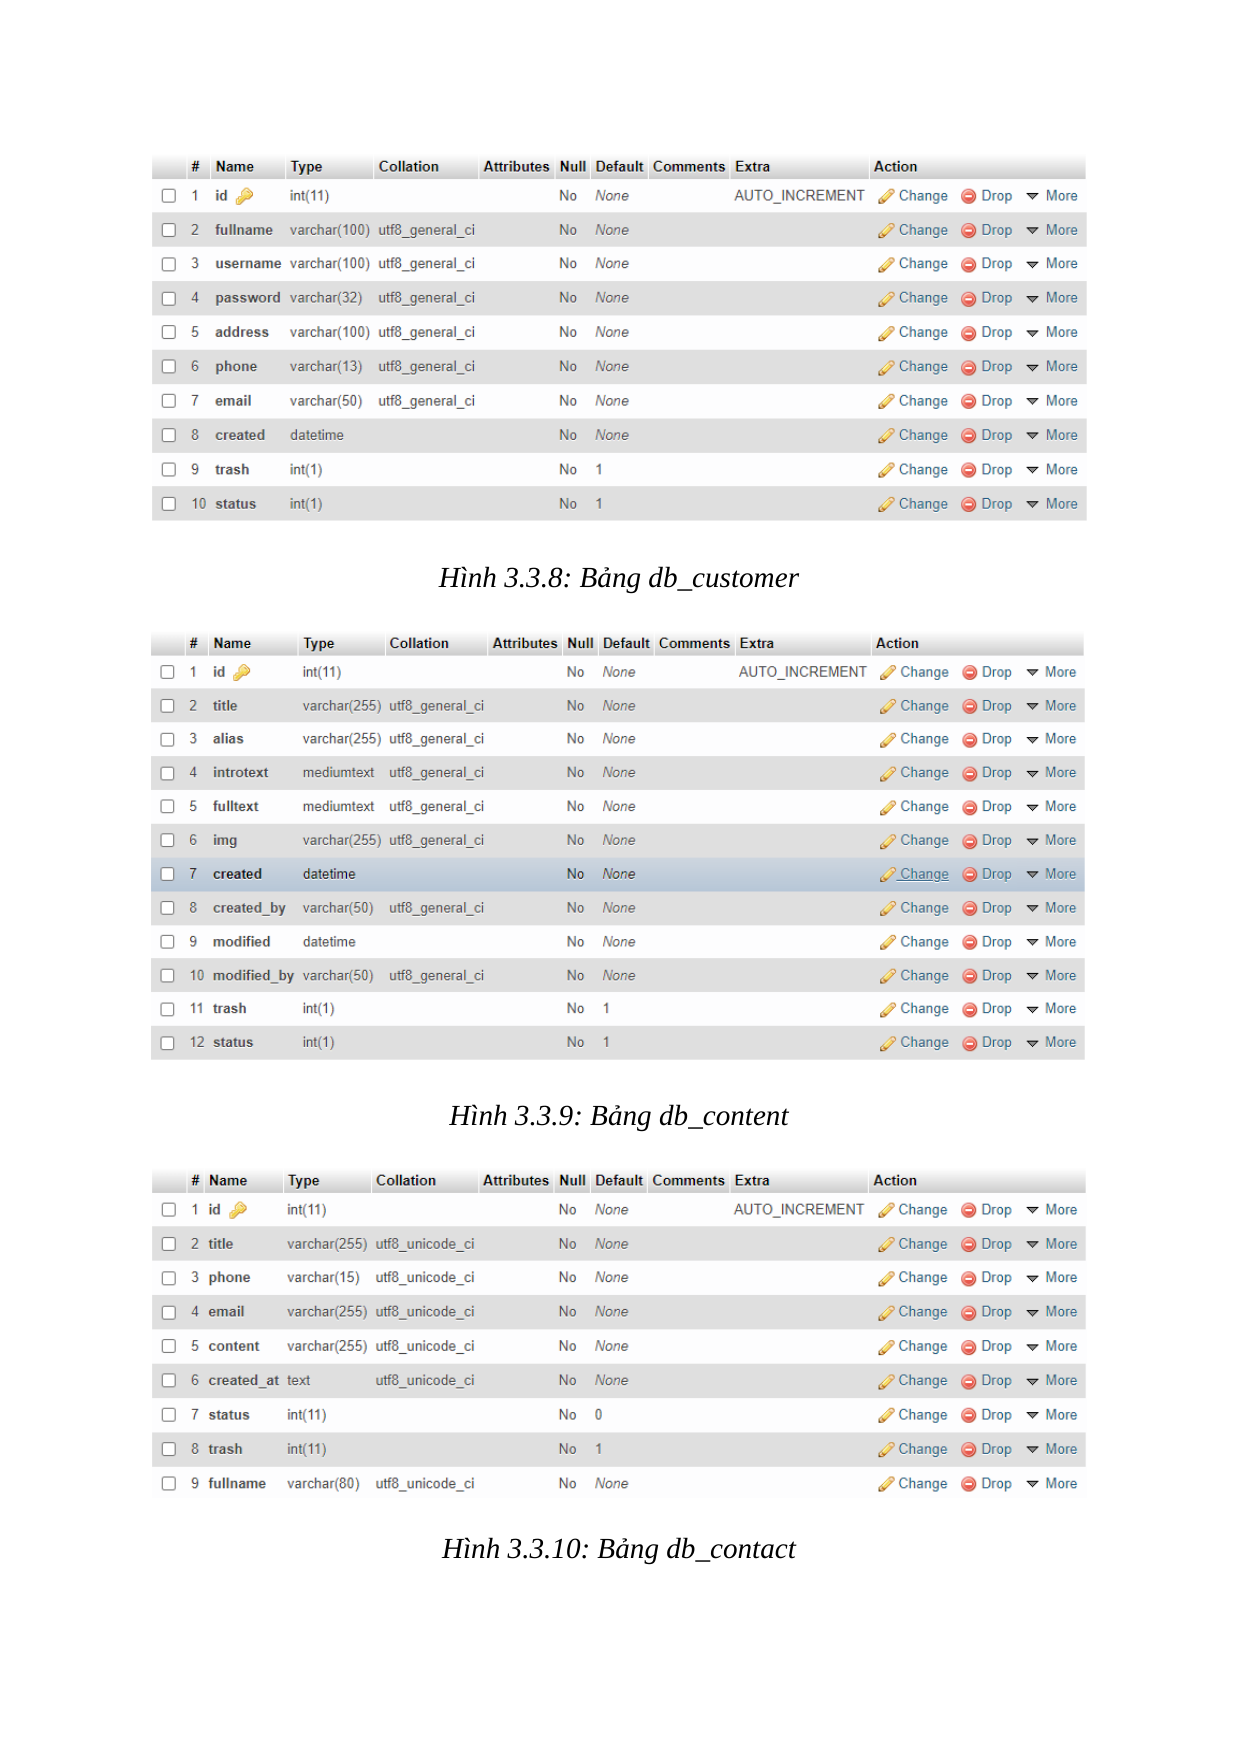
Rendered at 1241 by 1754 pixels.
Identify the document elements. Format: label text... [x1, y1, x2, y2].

picture [150, 150, 1091, 527]
picture [150, 1164, 1090, 1498]
text Hình 3.3.10: Bảng db_contact [150, 1531, 1090, 1564]
text Hình 3.3.9: Bảng db_content [150, 1098, 1090, 1131]
picture [150, 626, 1090, 1065]
text Hình 3.3.8: Bảng db_customer [150, 560, 1090, 593]
